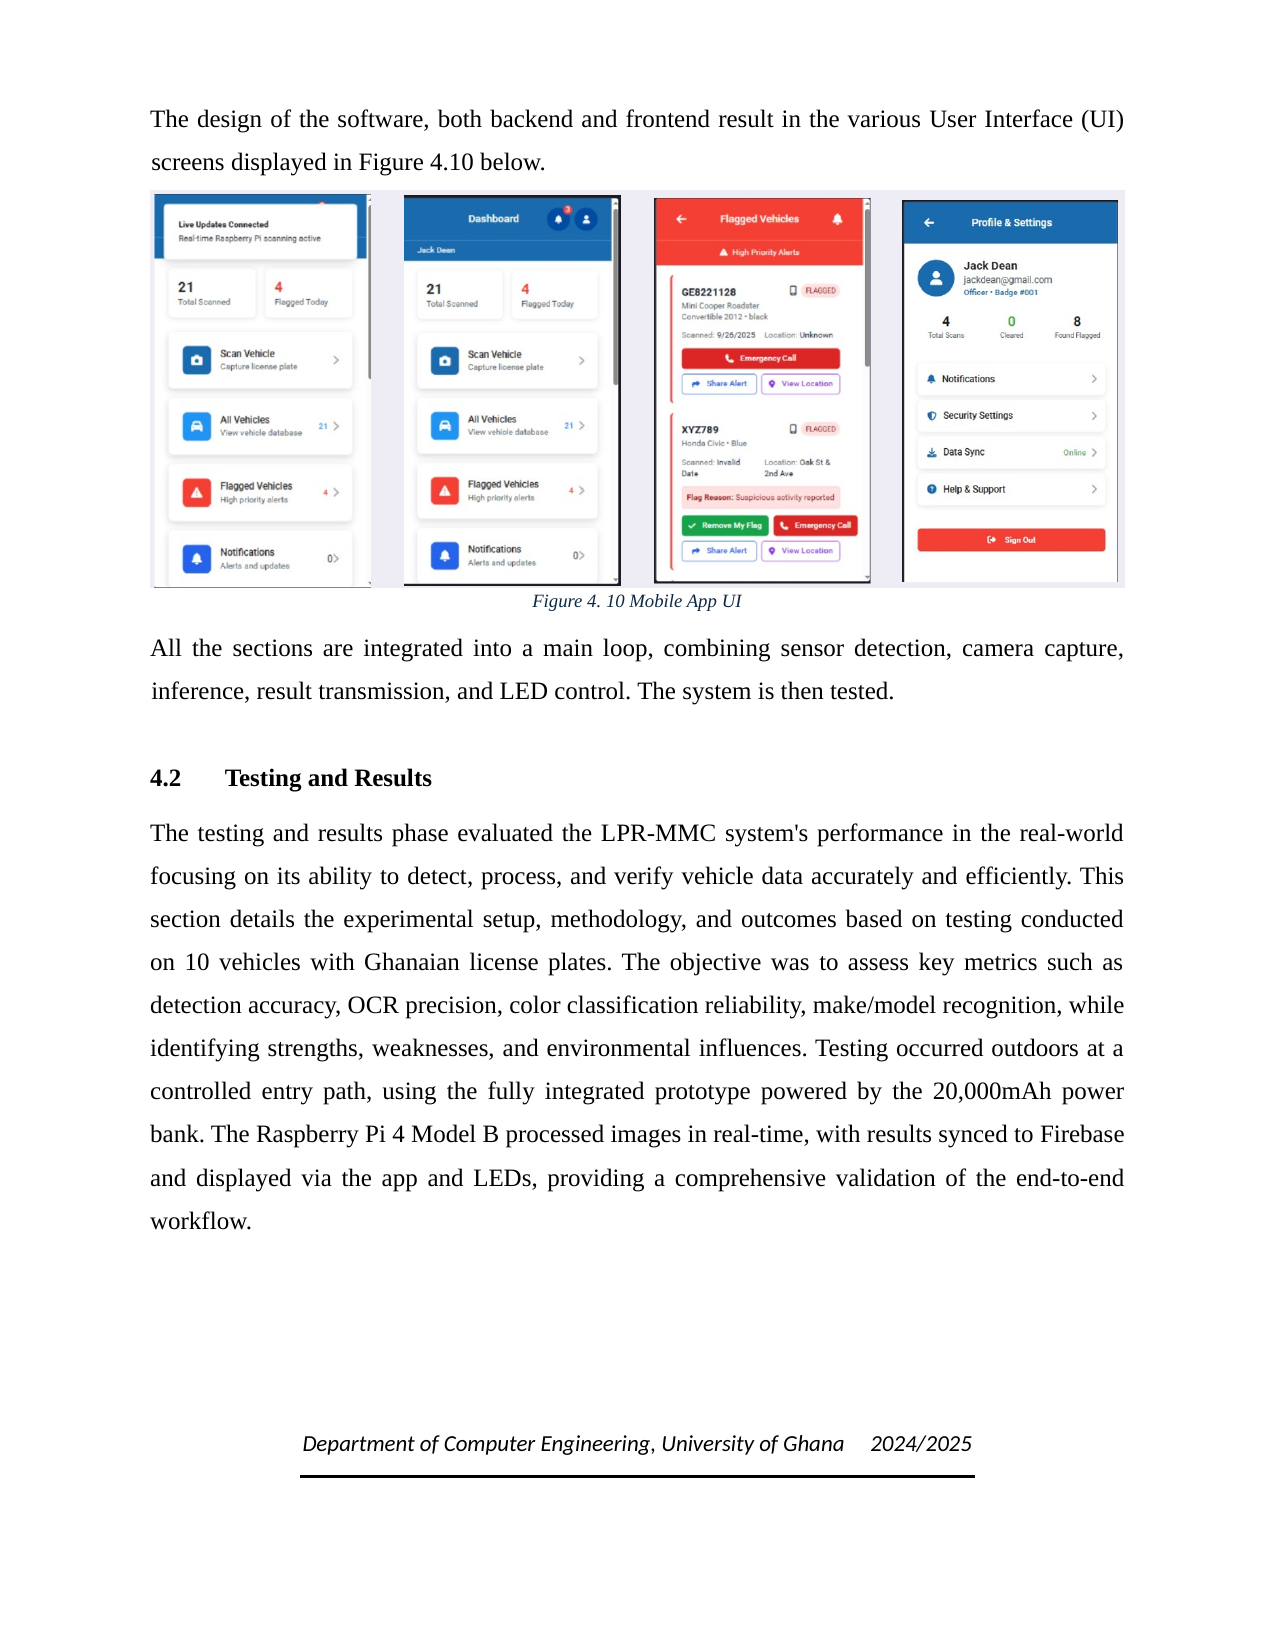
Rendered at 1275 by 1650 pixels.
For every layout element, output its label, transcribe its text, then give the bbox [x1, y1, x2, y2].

picture [150, 190, 1126, 588]
subtitle 4.2 Testing and Results [150, 763, 1125, 792]
text The design of the software, both backend and frontend result in the various User Interface (UI) screens displayed in Figure 4.10 below. [150, 104, 1125, 176]
text Figure 4. 10 Mobile App UI [150, 590, 1125, 612]
text All the sections are integrated into a main loop, combining sensor detection, camera capture, inference, result transmission, and LED control. The system is then tested. [150, 633, 1125, 704]
text The testing and results phase evaluated the LPR-MMC system's performance in the real-world focusing on its ability to detect, process, and verify vehicle data accurately and efficiently. This section details the experimental setup, methodology, and outcomes based on testing conducted on 10 vehicles with Ghanaian license plates. The objective was to assess key metrics such as detection accuracy, OCR precision, color classification reliability, make/model recognition, while identifying strengths, weaknesses, and environmental influences. Testing occurred outdoors at a controlled entry path, using the fully integrated prototype powered by the 20,000mAh power bank. The Raspberry Pi 4 Model B processed images in real-time, with results synced to Firebase and displayed via the app and LEDs, providing a comprehensive validation of the end-to-end workflow. [150, 818, 1125, 1234]
